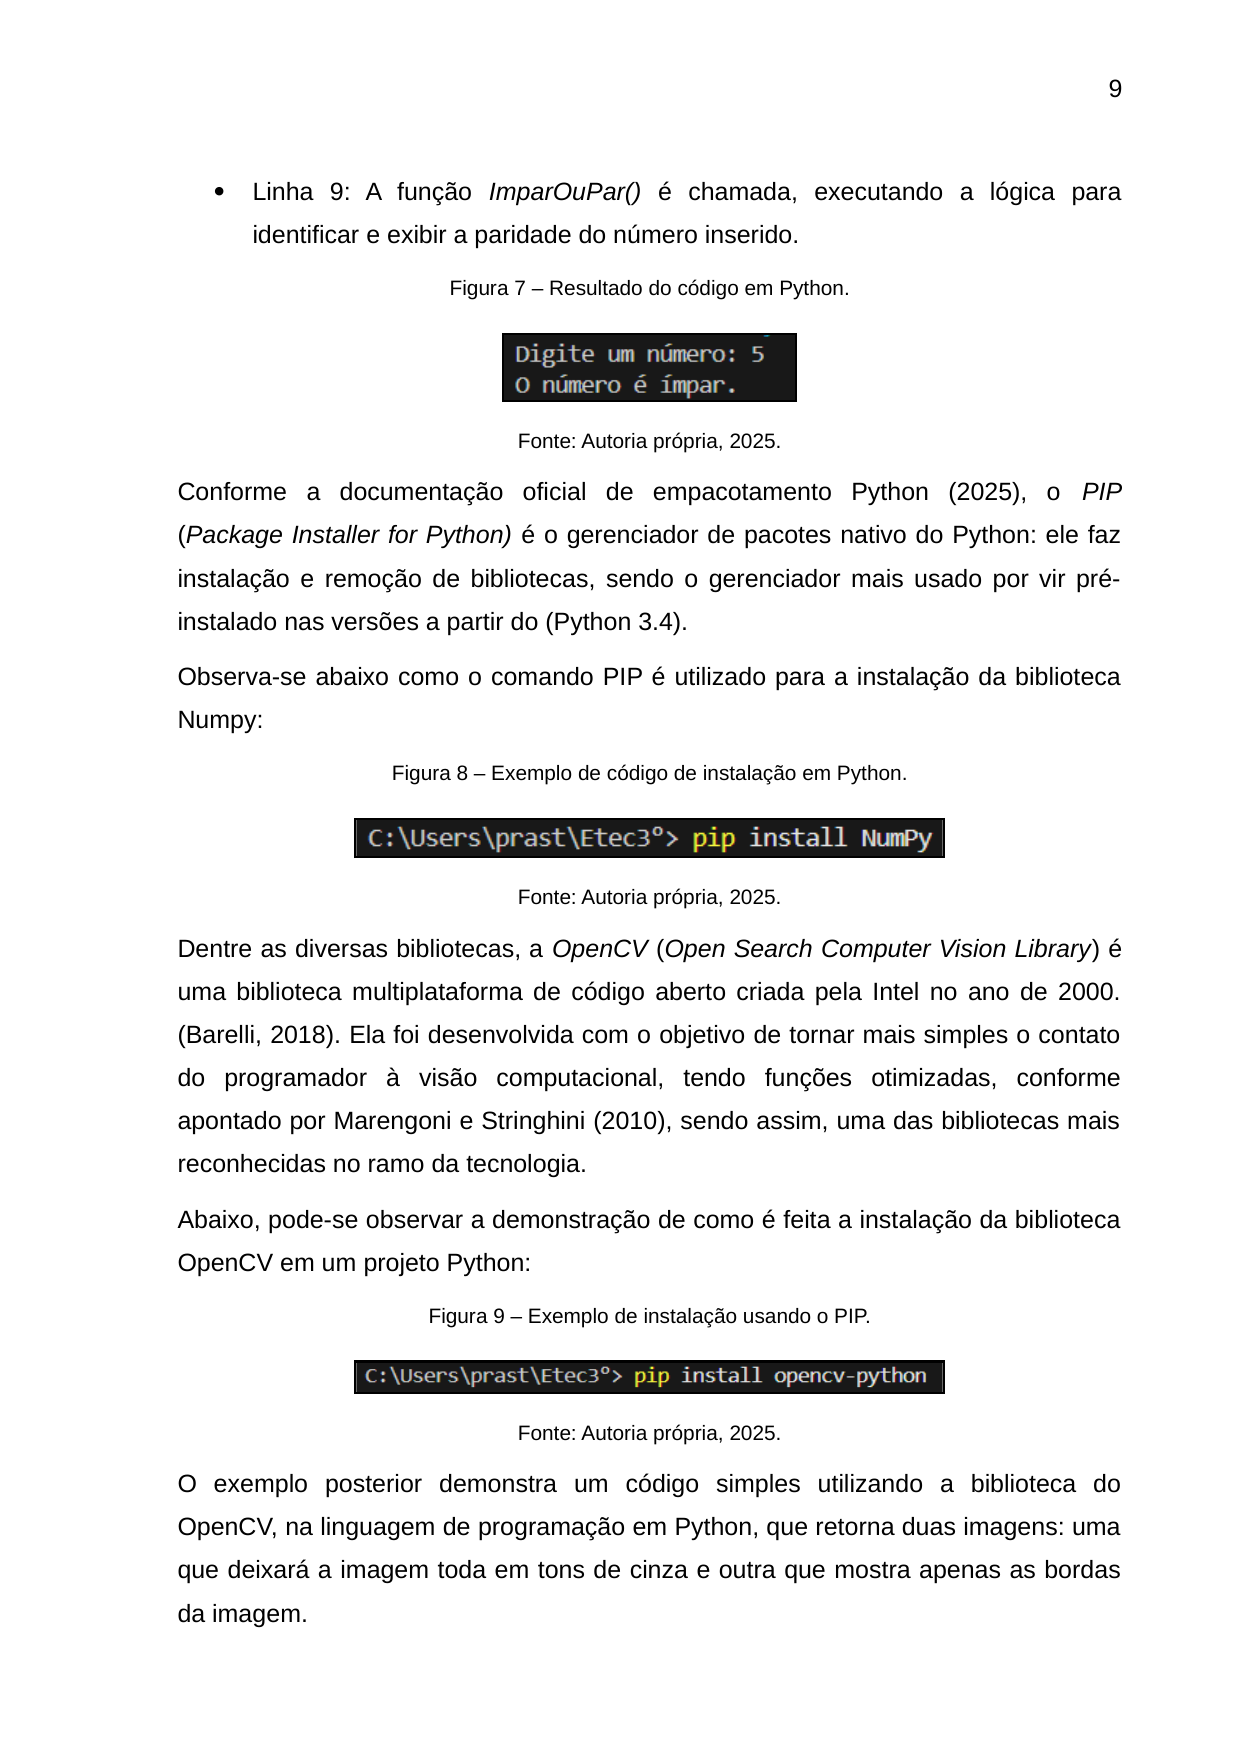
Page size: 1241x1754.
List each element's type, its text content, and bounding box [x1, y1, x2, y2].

text Fonte: Autoria própria, 2025. [177, 885, 1122, 909]
picture [356, 820, 943, 856]
text Fonte: Autoria própria, 2025. [177, 1421, 1122, 1445]
text Dentre as diversas bibliotecas, a OpenCV (Open Search Computer Vision Library) é uma biblioteca multiplataforma de código aberto criada pela Intel no ano de 2000. (Barelli, 2018). Ela foi desenvolvida com o objetivo de tornar mais simples o contato do programador à visão computacional, tendo funções otimizadas, conforme apontado por Marengoni e Stringhini (2010), sendo assim, uma das bibliotecas mais reconhecidas no ramo da tecnologia. [177, 933, 1122, 1178]
text Observa-se abaixo como o comando PIP é utilizado para a instalação da biblioteca Numpy: [177, 662, 1122, 734]
picture [356, 1363, 943, 1392]
text Abaixo, pode-se observar a demonstração de como é feita a instalação da biblioteca OpenCV em um projeto Python: [177, 1205, 1122, 1277]
text Conforme a documentação oficial de empacotamento Python (2025), o PIP (Package Installer for Python) é o gerenciador de pacotes nativo do Python: ele faz instalação e remoção de bibliotecas, sendo o gerenciador mais usado por vir pré-instalado nas versões a partir do (Python 3.4). [177, 477, 1122, 636]
text Fonte: Autoria própria, 2025. [177, 429, 1122, 453]
list Linha 9: A função ImparOuPar() é chamada, executando a lógica para identificar e exibir a paridade do número inserido. [215, 177, 1122, 249]
text O exemplo posterior demonstra um código simples utilizando a biblioteca do OpenCV, na linguagem de programação em Python, que retorna duas imagens: uma que deixará a imagem toda em tons de cinza e outra que mostra apenas as bordas da imagem. [177, 1469, 1122, 1627]
picture [504, 335, 795, 400]
